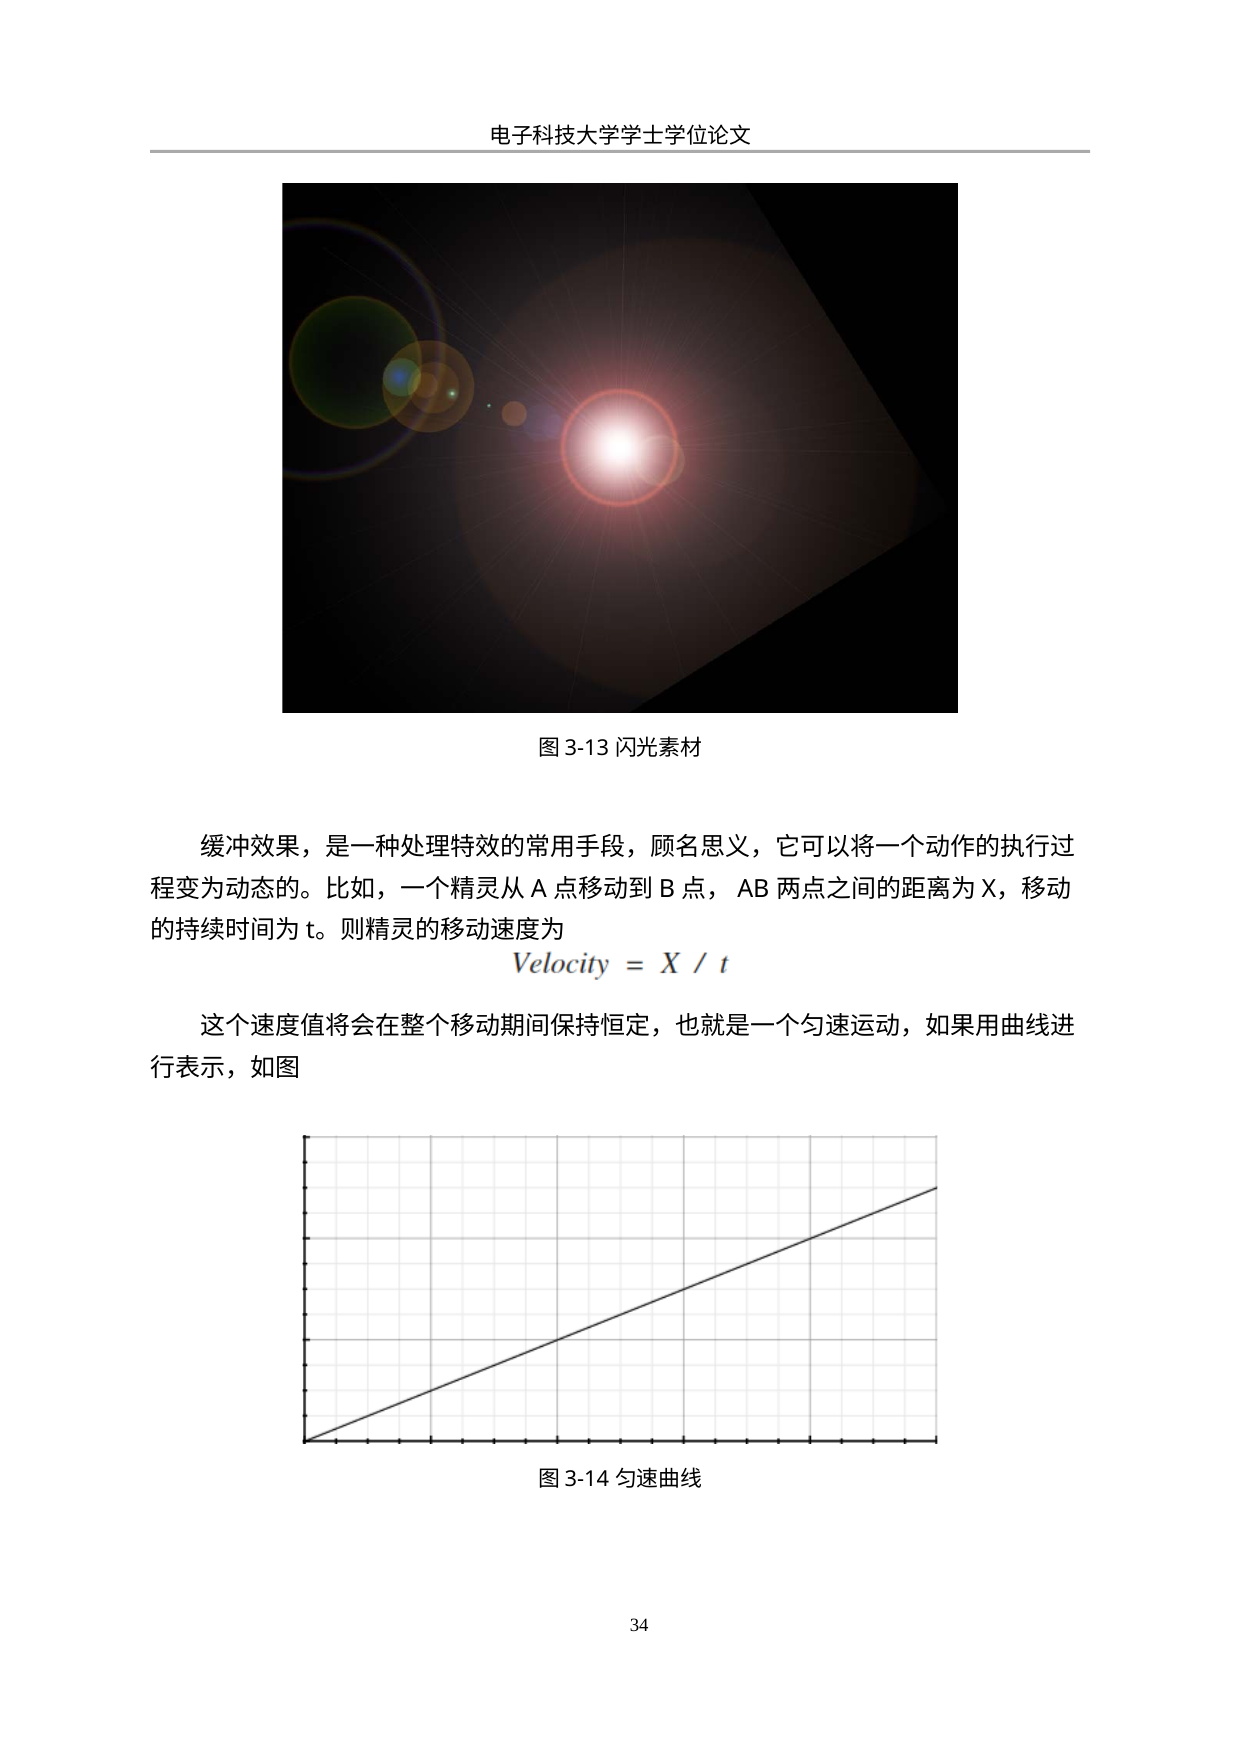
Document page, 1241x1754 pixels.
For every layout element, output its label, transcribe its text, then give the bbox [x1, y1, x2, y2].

picture [302, 1135, 938, 1444]
text 这个速度值将会在整个移动期间保持恒定，也就是一个匀速运动，如果用曲线进行表示，如图 [150, 1001, 1090, 1084]
text 图3-13 闪光素材 [150, 730, 1090, 761]
text 图3-14 匀速曲线 [150, 1461, 1090, 1493]
picture [505, 947, 735, 984]
text 缓冲效果，是一种处理特效的常用手段，顾名思义，它可以将一个动作的执行过程变为动态的。比如，一个精灵从 A 点移动到 B 点， AB 两点之间的距离为 X，移动的持续时间为 t。则精灵的移动速度为 [150, 822, 1090, 947]
picture [282, 183, 958, 713]
